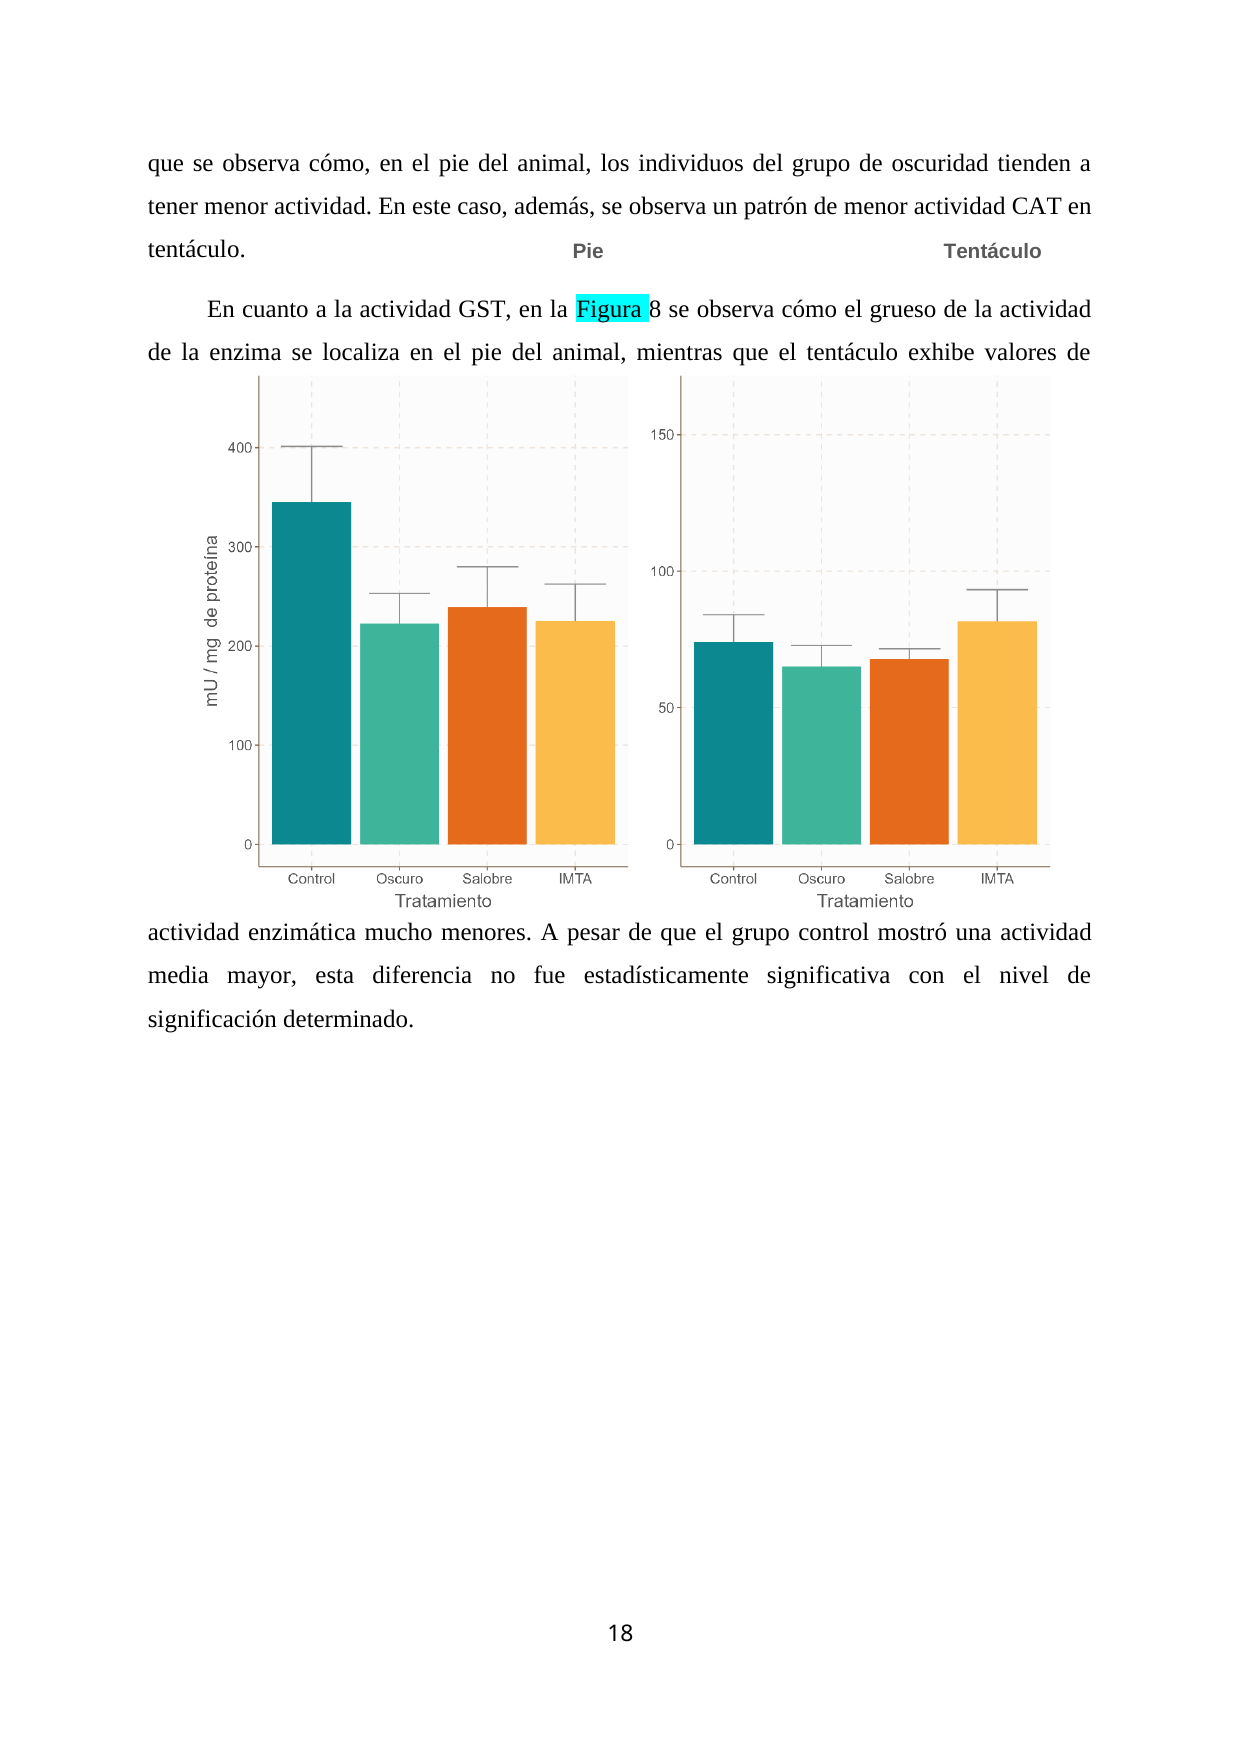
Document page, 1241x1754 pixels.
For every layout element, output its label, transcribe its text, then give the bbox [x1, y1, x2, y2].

picture [196, 368, 635, 918]
picture [648, 369, 1057, 918]
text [148, 148, 1092, 263]
